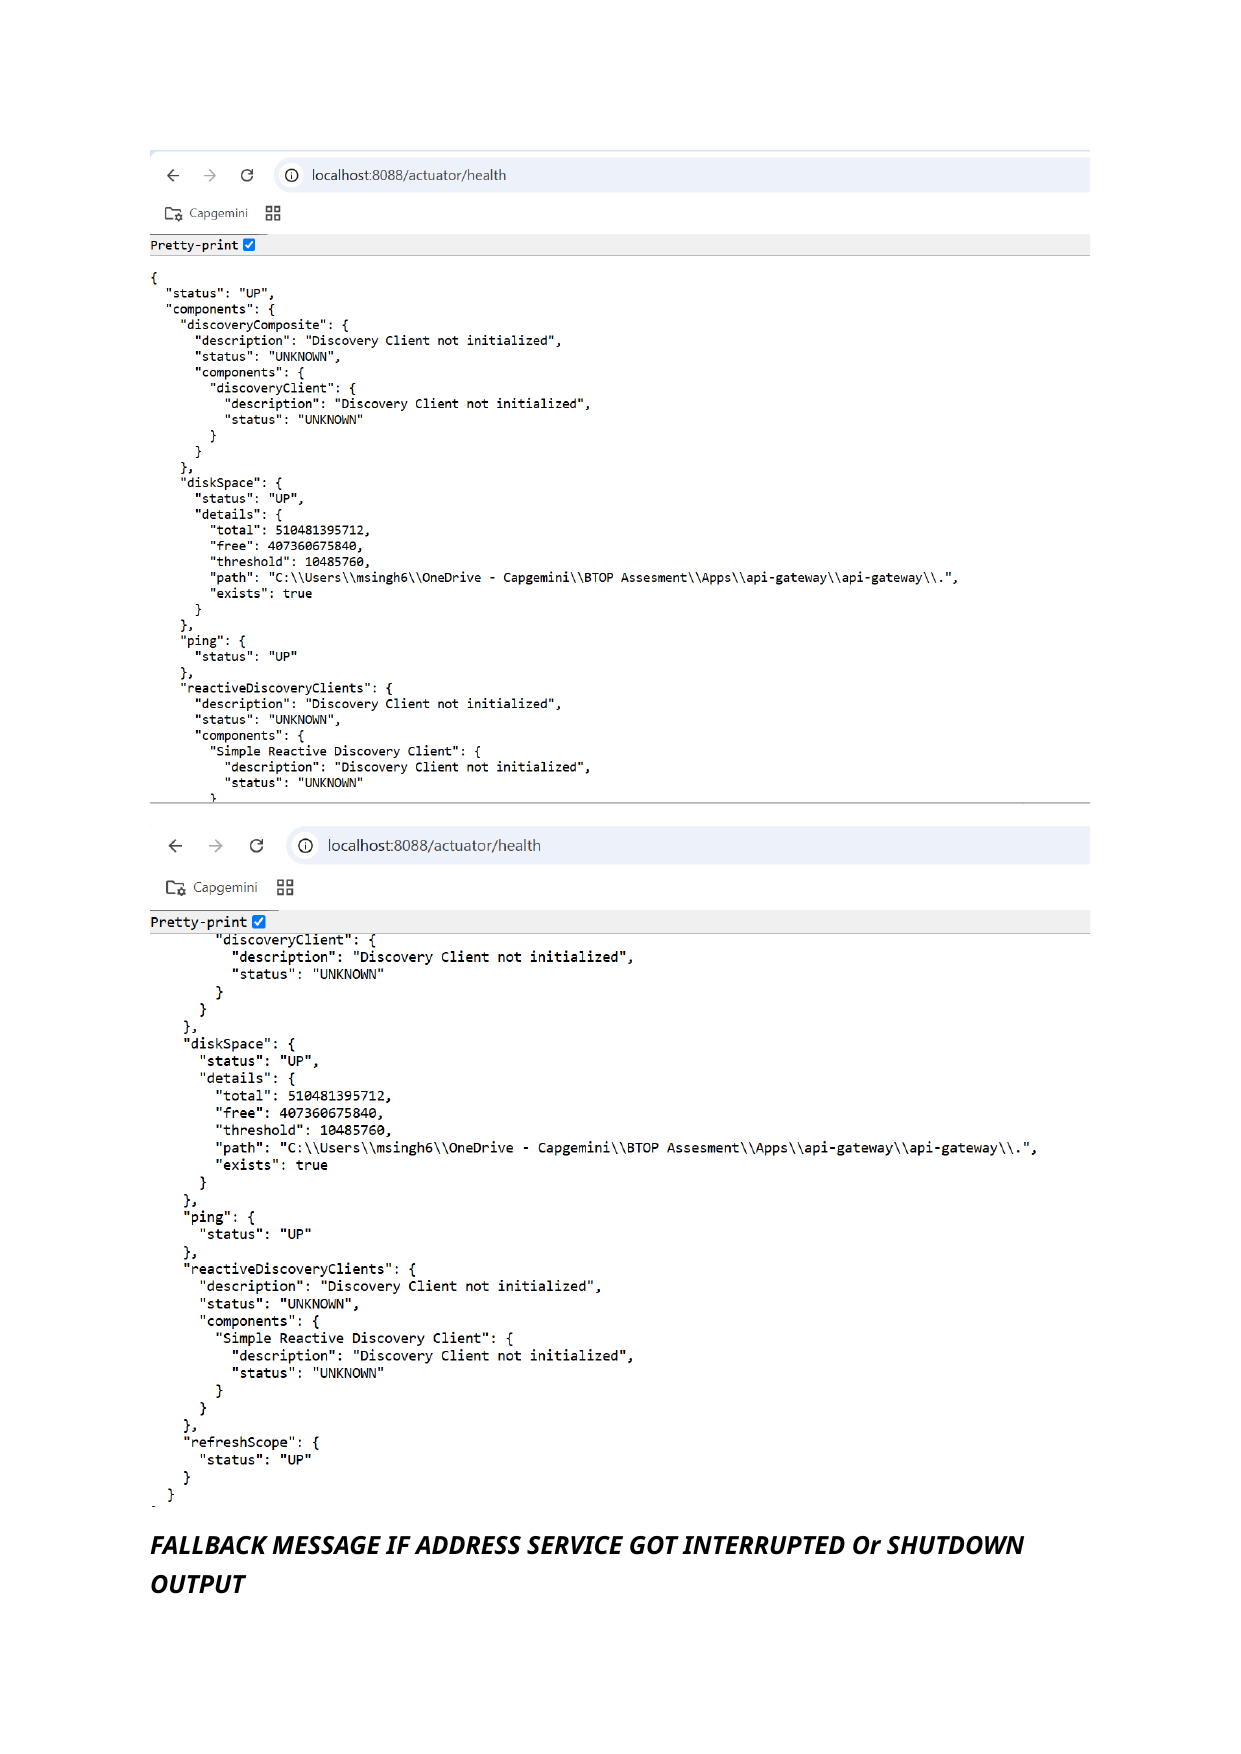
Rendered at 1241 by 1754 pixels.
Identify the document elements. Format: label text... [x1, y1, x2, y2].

text FALLBACK MESSAGE IF ADDRESS SERVICE GOT INTERRUPTED Or SHUTDOWN OUTPUT [150, 1528, 1090, 1601]
picture [150, 150, 1091, 804]
picture [150, 825, 1091, 1507]
